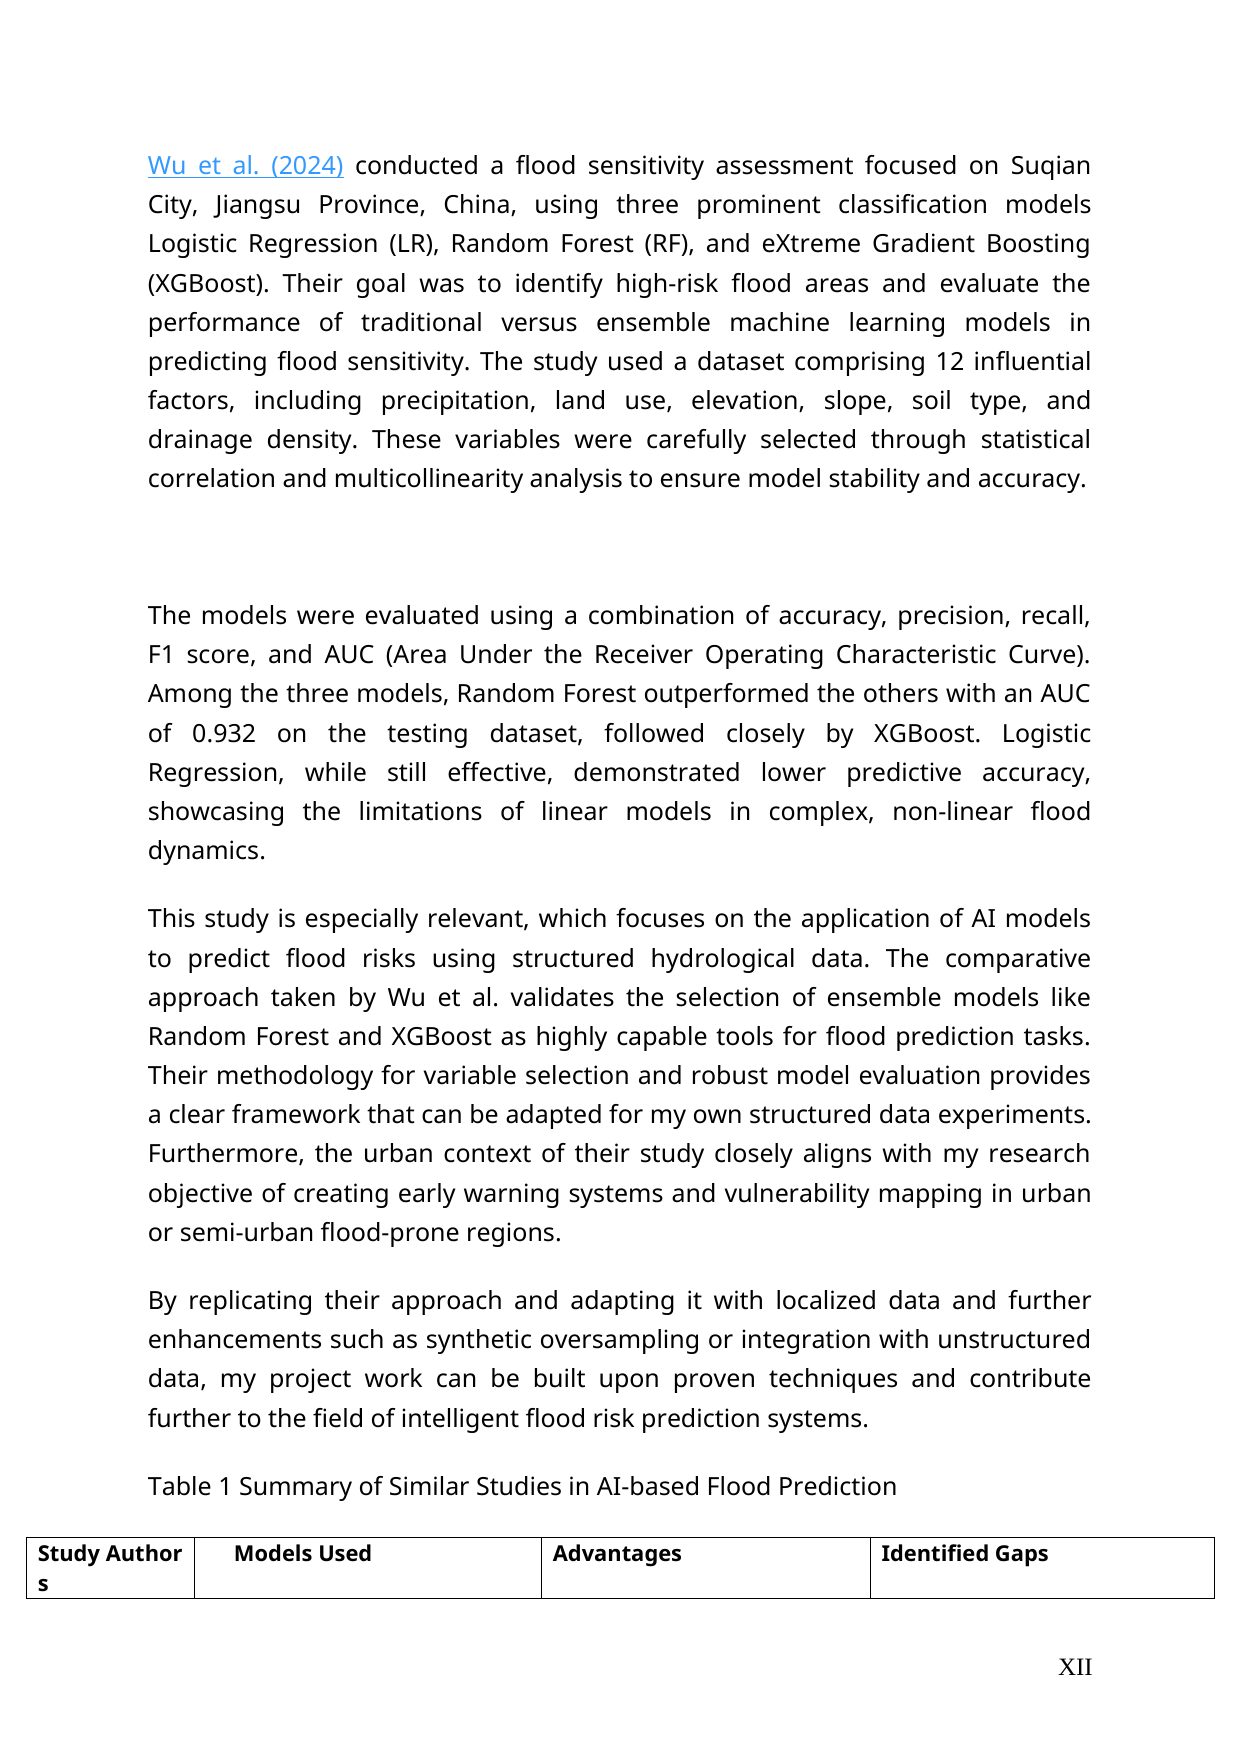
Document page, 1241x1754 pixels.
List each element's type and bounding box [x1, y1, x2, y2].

table_header [195, 1538, 541, 1597]
table_header [871, 1538, 1214, 1597]
table_header [27, 1538, 194, 1597]
table_header [542, 1538, 870, 1597]
